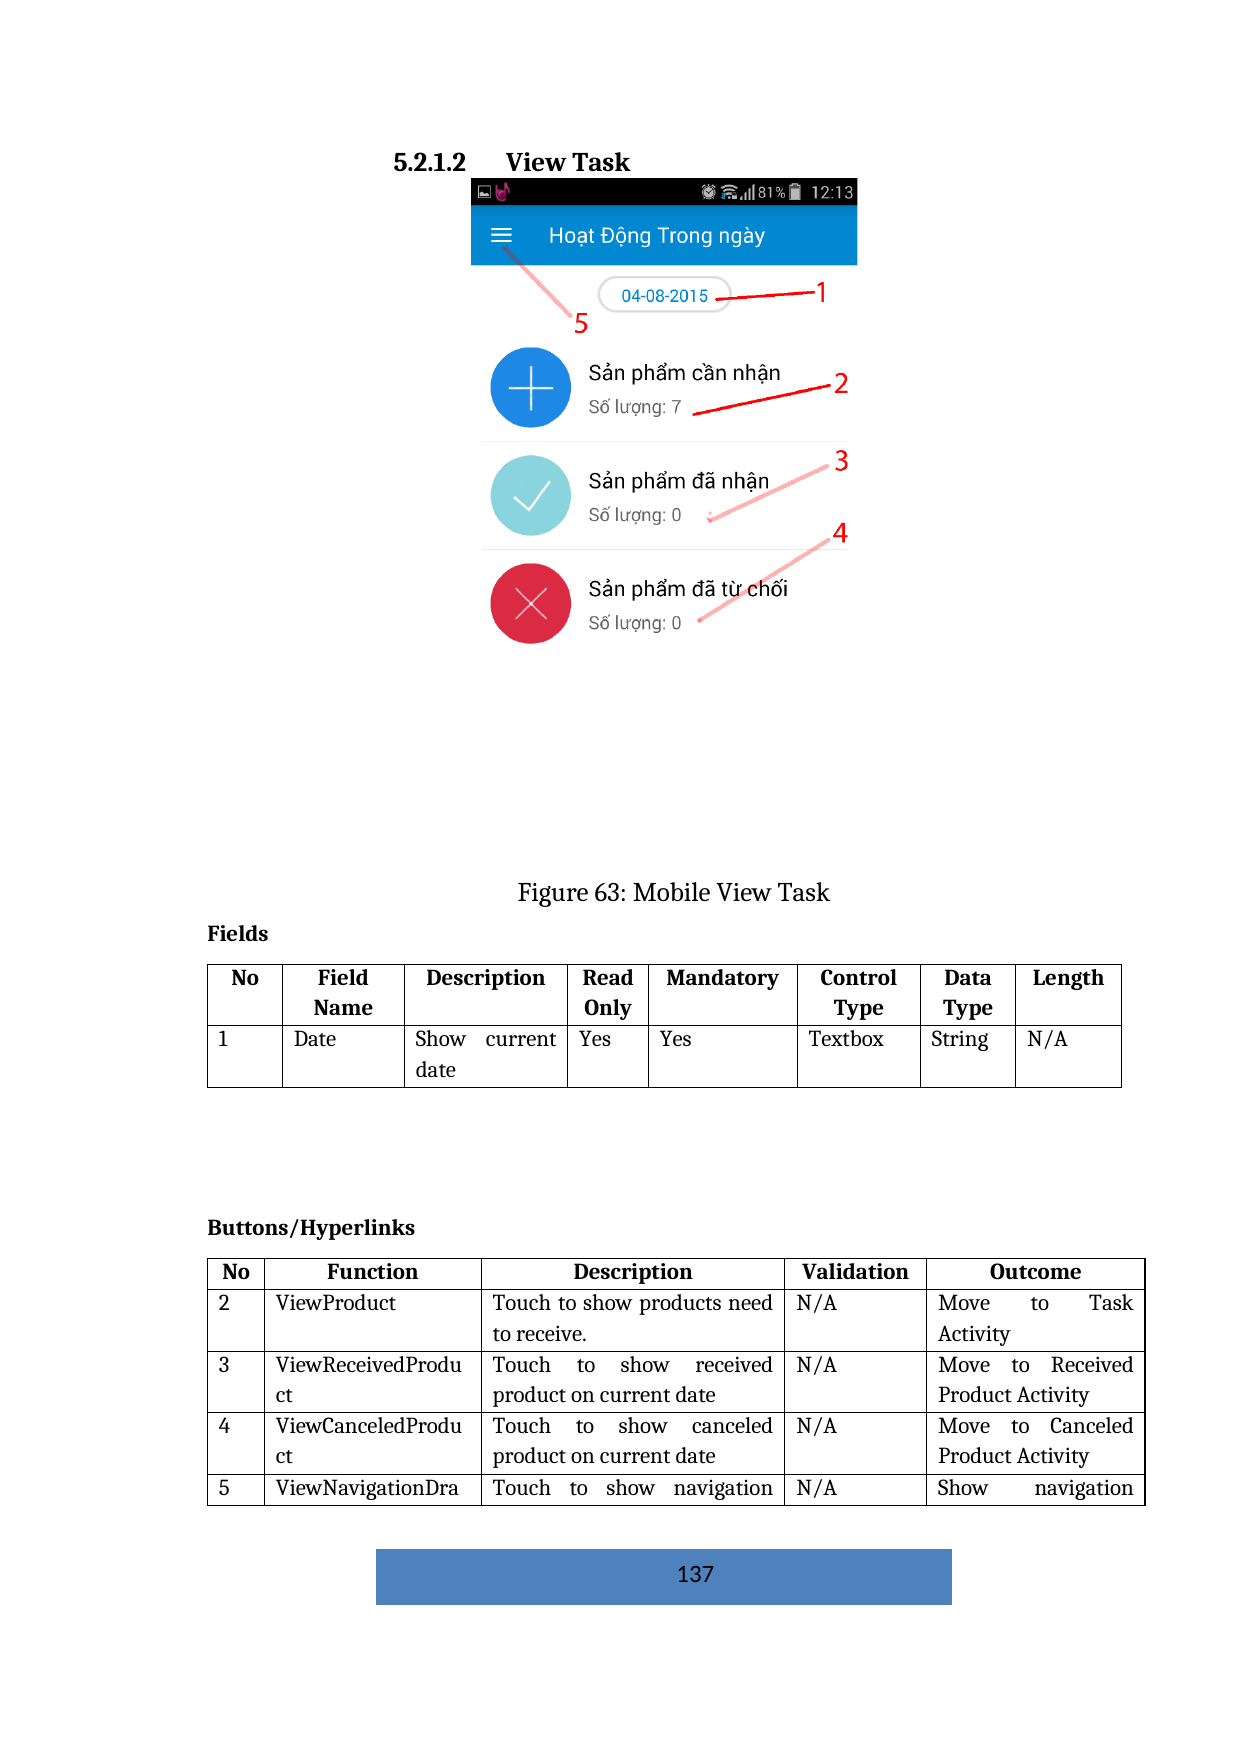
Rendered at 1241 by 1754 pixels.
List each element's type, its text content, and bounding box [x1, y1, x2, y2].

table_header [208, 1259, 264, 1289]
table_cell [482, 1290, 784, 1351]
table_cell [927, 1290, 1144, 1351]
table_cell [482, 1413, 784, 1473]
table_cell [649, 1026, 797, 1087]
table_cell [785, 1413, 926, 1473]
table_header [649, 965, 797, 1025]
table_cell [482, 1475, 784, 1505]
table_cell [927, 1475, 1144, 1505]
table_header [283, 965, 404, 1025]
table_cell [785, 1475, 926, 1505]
text Buttons/Hyperlinks [207, 1215, 1122, 1242]
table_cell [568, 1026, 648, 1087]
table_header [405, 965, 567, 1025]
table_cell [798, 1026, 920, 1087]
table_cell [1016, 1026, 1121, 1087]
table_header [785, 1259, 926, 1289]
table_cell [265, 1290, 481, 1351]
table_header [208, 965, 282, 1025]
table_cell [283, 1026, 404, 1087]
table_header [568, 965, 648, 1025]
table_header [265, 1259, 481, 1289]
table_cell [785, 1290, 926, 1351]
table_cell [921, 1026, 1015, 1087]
picture [471, 178, 858, 216]
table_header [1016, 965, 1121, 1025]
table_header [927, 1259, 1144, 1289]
text Figure 63: Mobile View Task [226, 877, 1122, 908]
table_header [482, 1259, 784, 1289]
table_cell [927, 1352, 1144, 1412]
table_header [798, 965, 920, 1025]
text Fields [207, 921, 1122, 947]
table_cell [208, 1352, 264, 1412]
subtitle View Task [393, 147, 1122, 178]
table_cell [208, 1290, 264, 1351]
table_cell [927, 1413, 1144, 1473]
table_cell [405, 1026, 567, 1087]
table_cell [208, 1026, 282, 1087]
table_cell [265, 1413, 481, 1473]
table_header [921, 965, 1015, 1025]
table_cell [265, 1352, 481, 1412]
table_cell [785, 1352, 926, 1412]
picture [471, 220, 858, 865]
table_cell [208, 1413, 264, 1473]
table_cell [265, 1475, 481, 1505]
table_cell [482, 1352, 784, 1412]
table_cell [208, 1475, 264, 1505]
